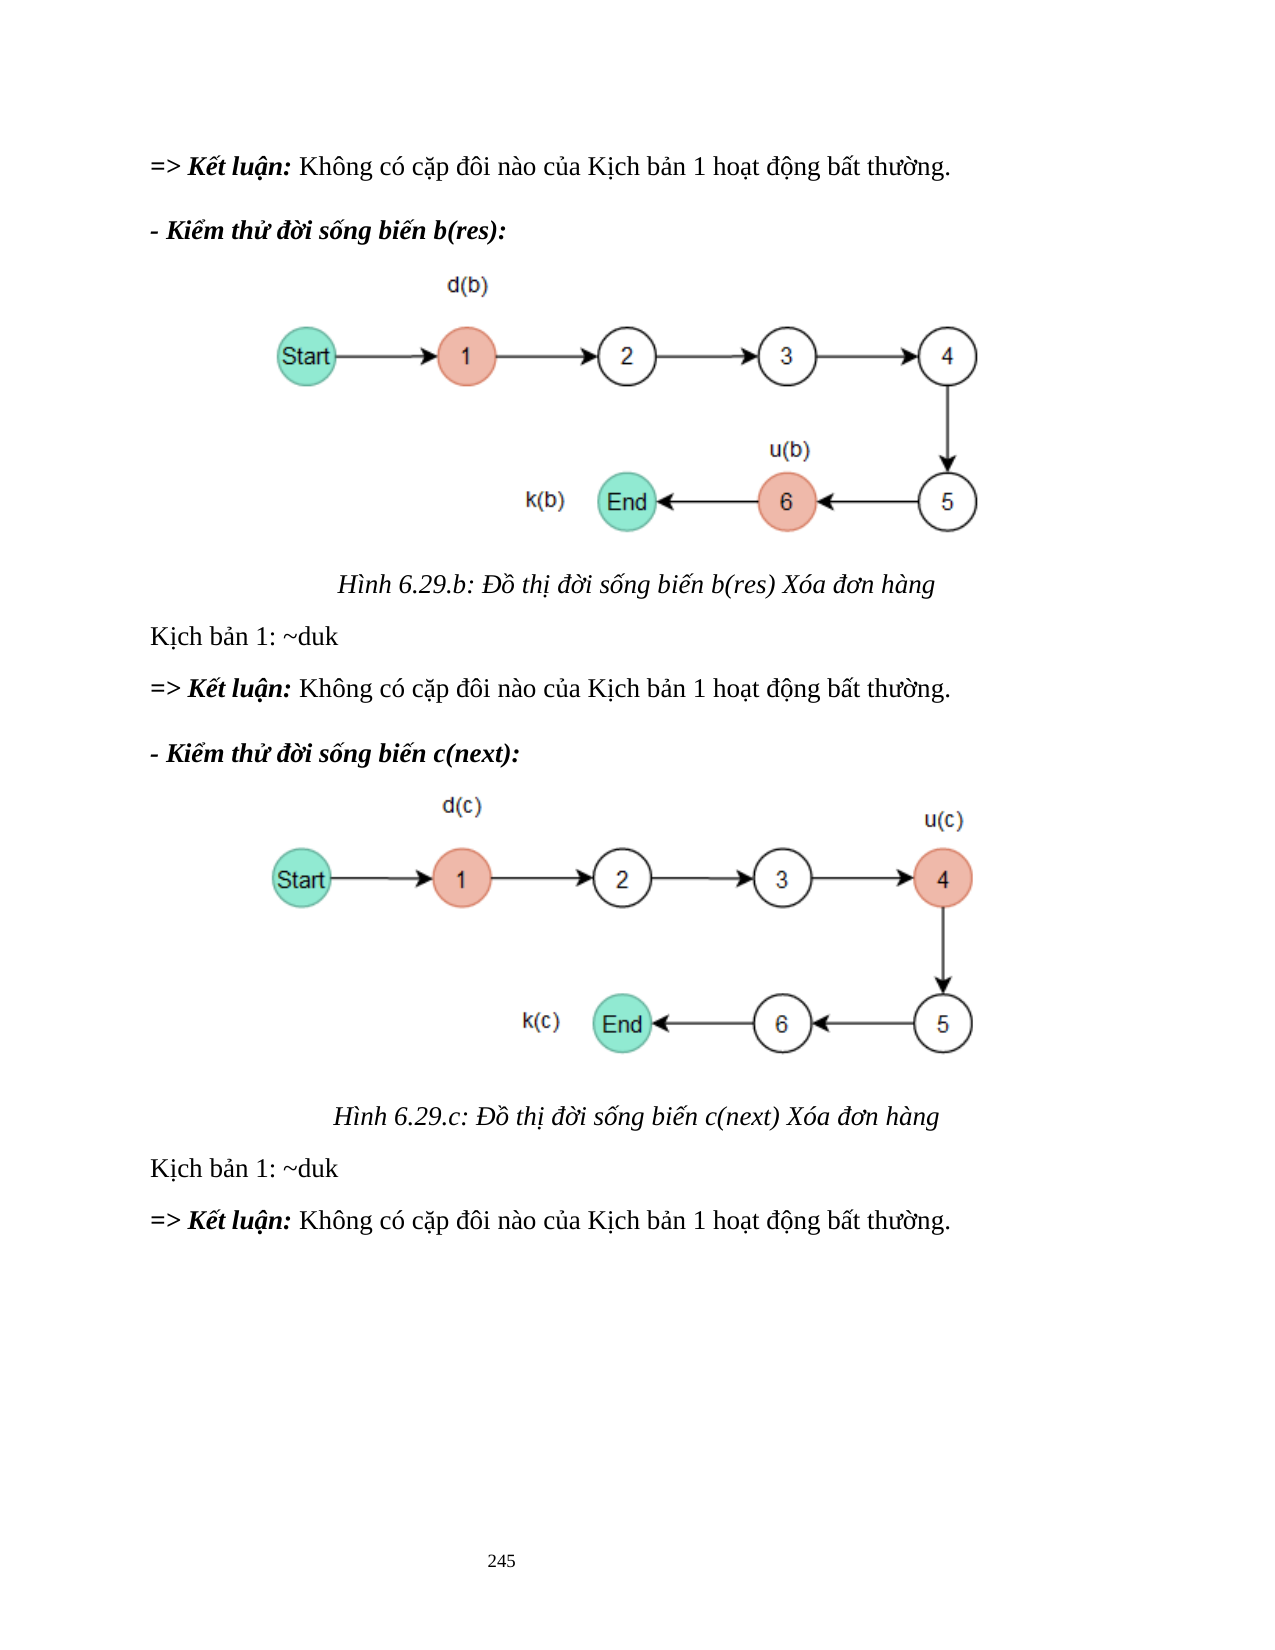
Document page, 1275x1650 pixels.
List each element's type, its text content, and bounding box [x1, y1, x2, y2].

text => Kết luận: Không có cặp đôi nào của Kịch bản 1 hoạt động bất thường. [150, 150, 1125, 181]
subtitle - Kiểm thử đời sống biến b(res): [150, 214, 1125, 246]
text => Kết luận: Không có cặp đôi nào của Kịch bản 1 hoạt động bất thường. [150, 672, 1125, 703]
text => Kết luận: Không có cặp đôi nào của Kịch bản 1 hoạt động bất thường. [150, 1204, 1125, 1235]
text Kịch bản 1: ~duk [150, 1152, 1125, 1183]
text Hình 6.29.c: Đồ thị đời sống biến c(next) Xóa đơn hàng [150, 1100, 1125, 1131]
picture [241, 781, 1034, 1080]
subtitle - Kiểm thử đời sống biến c(next): [150, 737, 1125, 768]
picture [235, 258, 1040, 548]
text Kịch bản 1: ~duk [150, 620, 1125, 652]
text Hình 6.29.b: Đồ thị đời sống biến b(res) Xóa đơn hàng [150, 568, 1125, 599]
